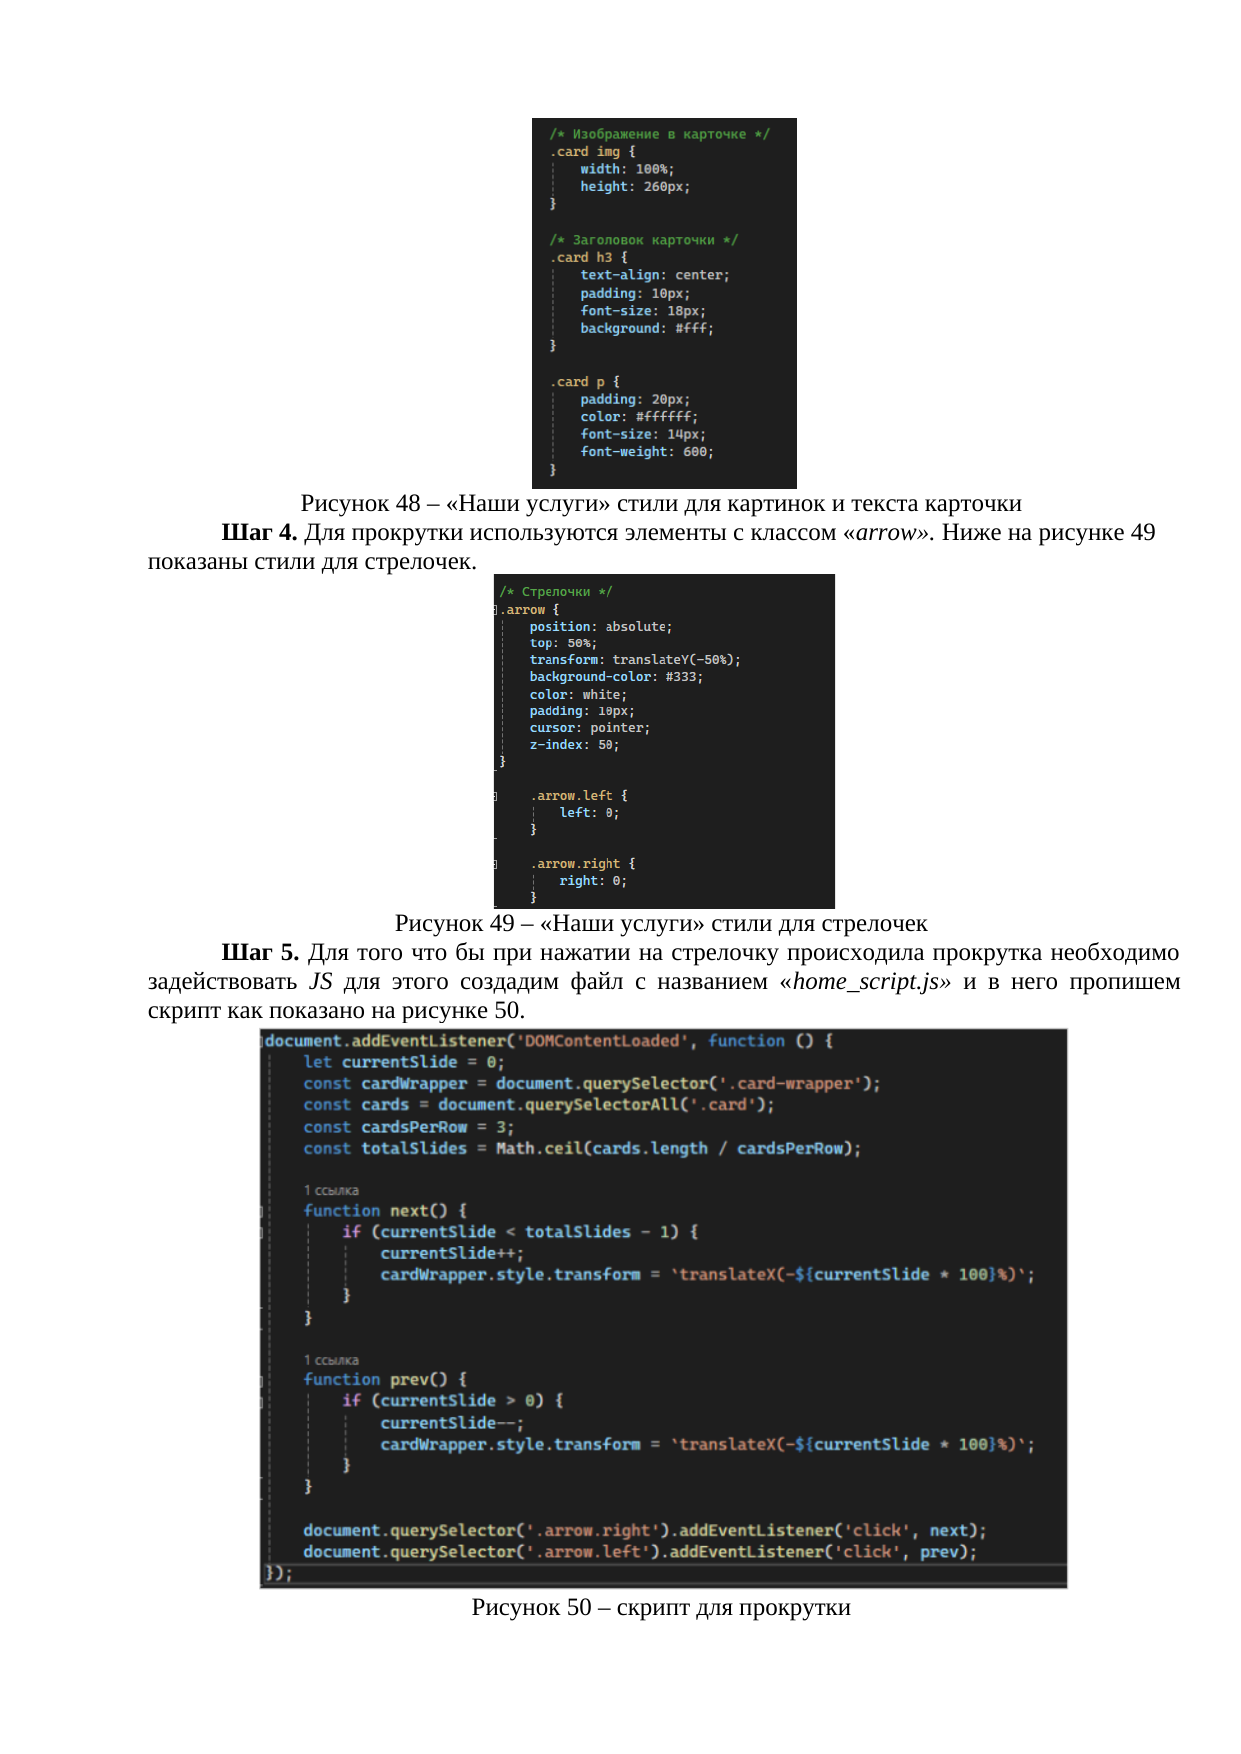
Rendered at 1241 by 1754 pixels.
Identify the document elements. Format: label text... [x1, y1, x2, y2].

picture [493, 574, 836, 909]
picture [532, 118, 797, 489]
text Рисунок 48 – «Наши услуги» стили для картинок и текста карточки [148, 488, 1181, 517]
text Рисунок 50 – скрипт для прокрутки [148, 1592, 1181, 1621]
text Рисунок 49 – «Наши услуги» стили для стрелочек [148, 908, 1181, 937]
text Шаг 4. Для прокрутки используются элементы с классом «arrow». Ниже на рисунке 49 показаны стили для стрелочек. [148, 517, 1181, 575]
text Шаг 5. Для того что бы при нажатии на стрелочку происходила прокрутка необходимо задействовать JS для этого создадим файл с названием «home_script.js» и в него пропишем скрипт как показано на рисунке 50. [148, 937, 1181, 1023]
picture [258, 1023, 1071, 1592]
